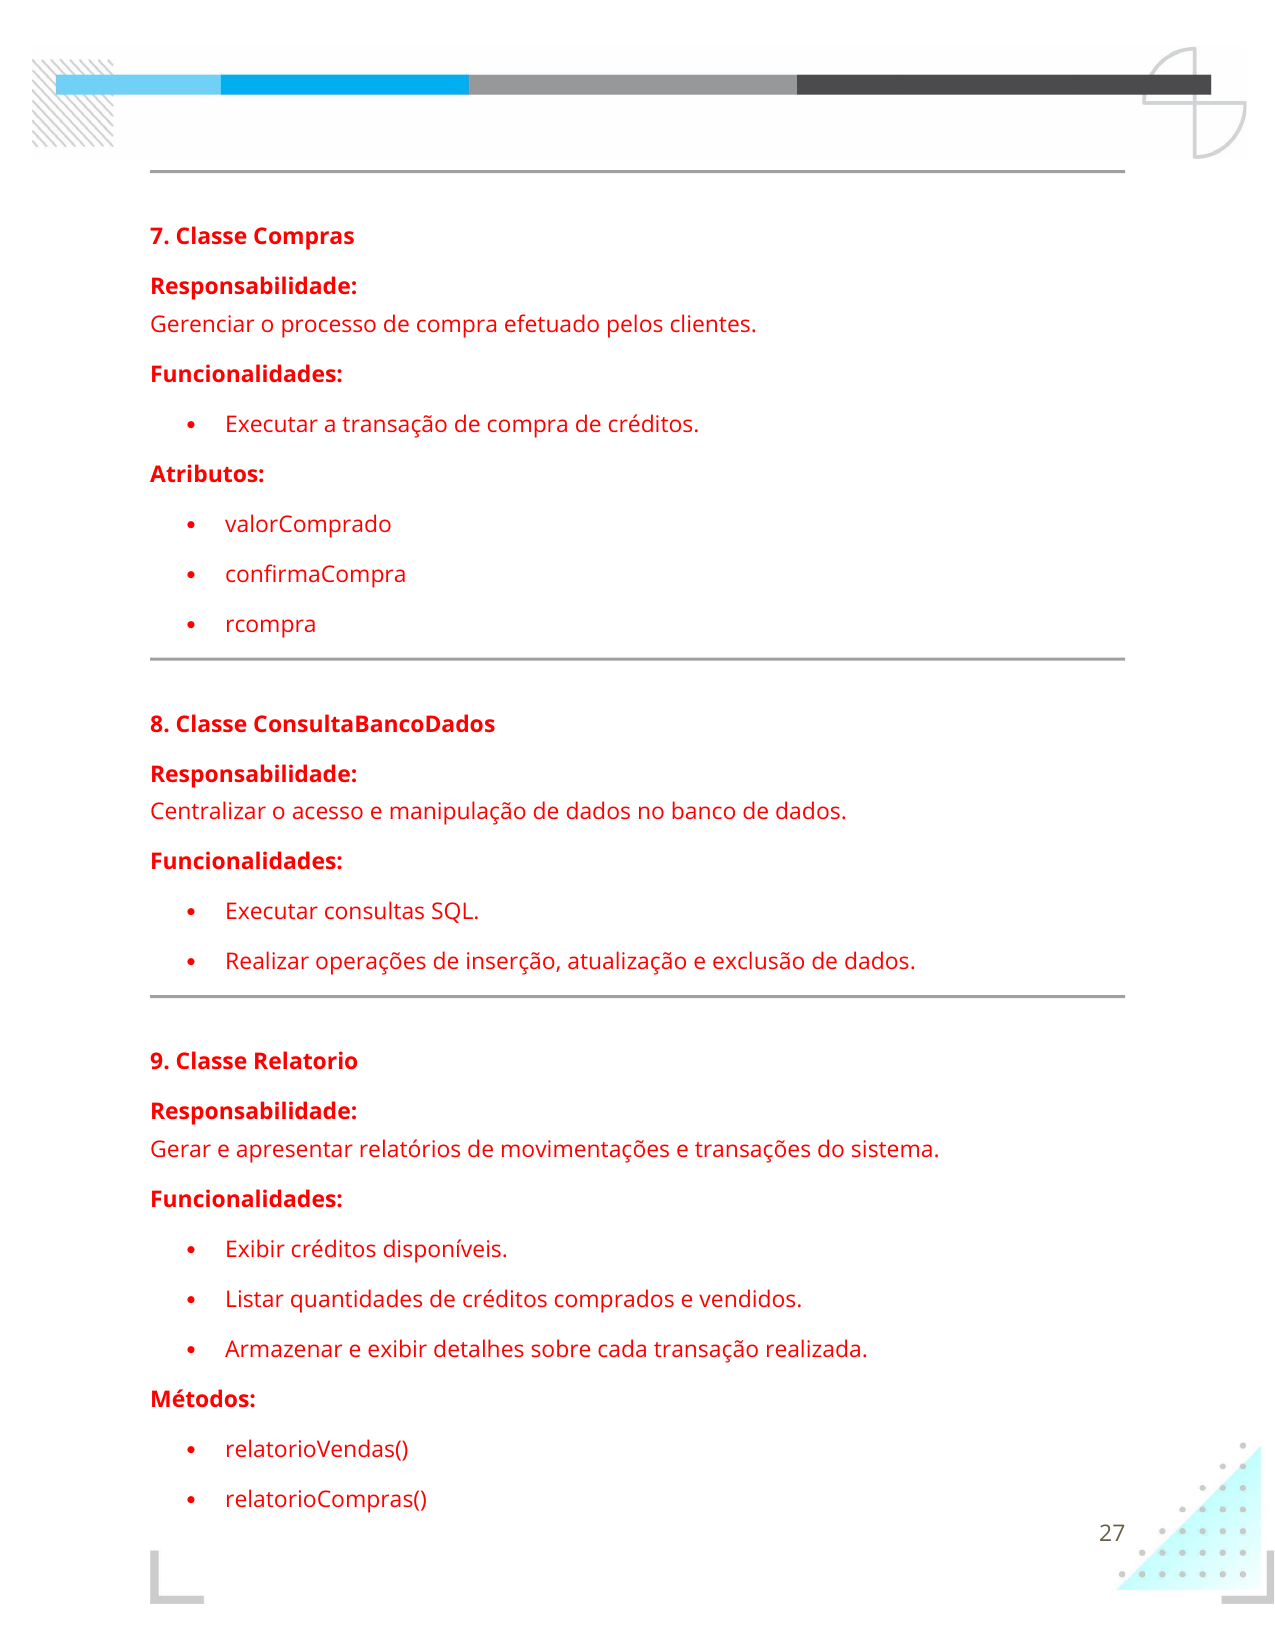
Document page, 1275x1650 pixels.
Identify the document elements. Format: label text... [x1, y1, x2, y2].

text Responsabilidade: Centralizar o acesso e manipulação de dados no banco de dados. [150, 757, 1125, 826]
list confirmaCompra [187, 557, 1125, 589]
picture [150, 1442, 1275, 1604]
list relatorioVendas() [187, 1432, 1125, 1464]
list Exibir créditos disponíveis. [187, 1232, 1125, 1264]
text Atributos: [150, 457, 1125, 489]
list Armazenar e exibir detalhes sobre cada transação realizada. [187, 1332, 1125, 1364]
list Executar consultas SQL. [187, 895, 1125, 926]
list rcompra [187, 607, 1125, 639]
list Executar a transação de compra de créditos. [187, 407, 1125, 439]
text Métodos: [150, 1382, 1125, 1414]
list Listar quantidades de créditos comprados e vendidos. [187, 1282, 1125, 1314]
text Funcionalidades: [150, 357, 1125, 389]
text 7. Classe Compras [150, 220, 1125, 251]
list valorComprado [187, 507, 1125, 539]
text Responsabilidade: Gerar e apresentar relatórios de movimentações e transações do sistema. [150, 1095, 1125, 1164]
picture [31, 46, 1247, 159]
list relatorioCompras() [187, 1482, 1125, 1514]
list Realizar operações de inserção, atualização e exclusão de dados. [187, 945, 1125, 976]
text Funcionalidades: [150, 845, 1125, 876]
text 9. Classe Relatorio [150, 1045, 1125, 1076]
text 8. Classe ConsultaBancoDados [150, 707, 1125, 739]
text Responsabilidade: Gerenciar o processo de compra efetuado pelos clientes. [150, 270, 1125, 339]
text Funcionalidades: [150, 1182, 1125, 1214]
